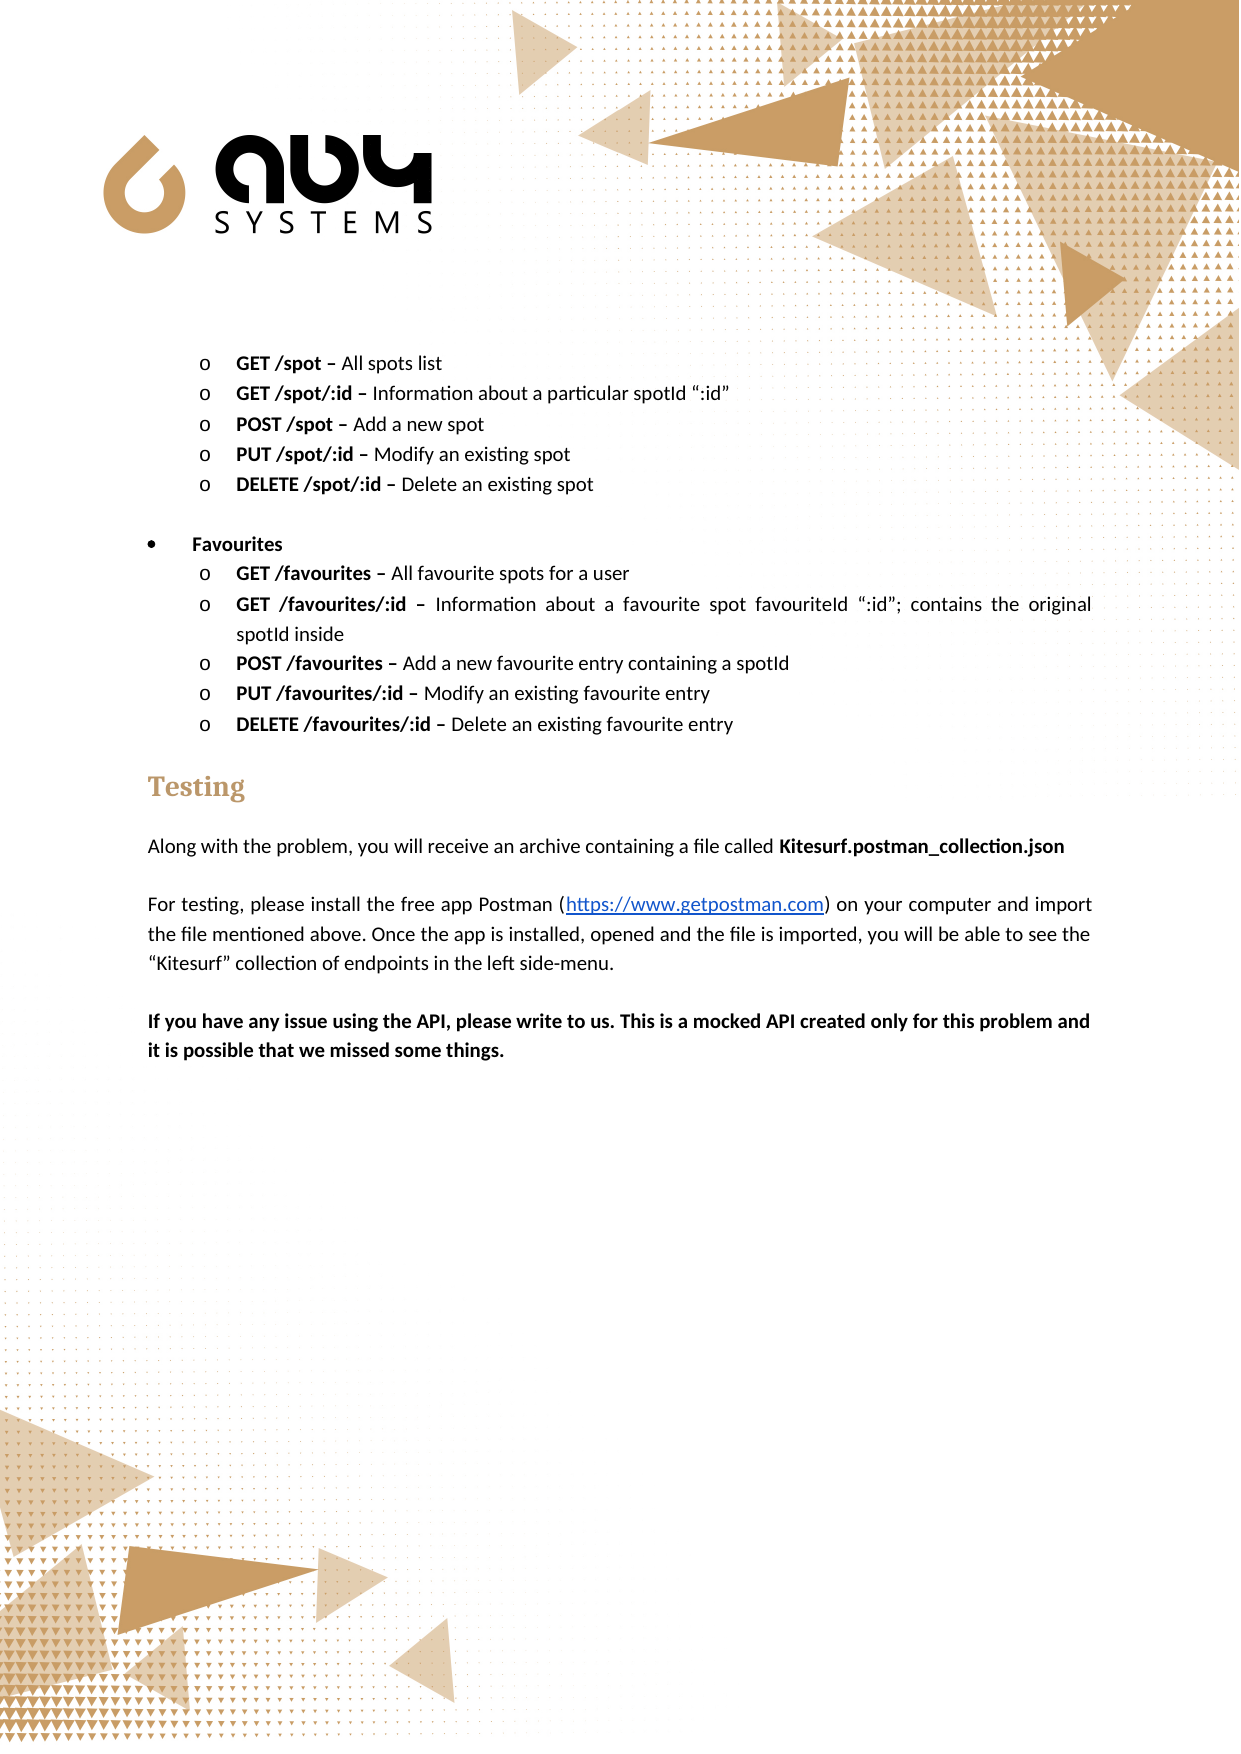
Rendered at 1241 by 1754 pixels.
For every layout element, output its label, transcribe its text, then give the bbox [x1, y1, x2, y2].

subtitle Testing [148, 771, 1093, 804]
text For testing, please install the free app Postman (https://www.getpostman.com) on your computer and import the file mentioned above. Once the app is installed, opened and the file is imported, you will be able to see the “Kitesurf” collection of endpoints in the left side-menu. [148, 892, 1093, 975]
text Along with the problem, you will receive an archive containing a file called Kitesurf.postman_collection.json [148, 833, 1093, 859]
list GET /spot/:id – Information about a particular spotId “:id” [199, 380, 1093, 407]
list POST /favourites – Add a new favourite entry containing a spotId [199, 650, 1093, 677]
list GET /favourites/:id – Information about a favourite spot favouriteId “:id”; contains the original spotId inside [199, 591, 1093, 646]
list DELETE /favourites/:id – Delete an existing favourite entry [199, 711, 1093, 737]
text If you have any issue using the API, please write to us. This is a mocked API created only for this problem and it is possible that we missed some things. [148, 1008, 1093, 1063]
list GET /spot – All spots list [199, 350, 1093, 376]
list PUT /favourites/:id – Modify an existing favourite entry [199, 681, 1093, 707]
list PUT /spot/:id – Modify an existing spot [199, 441, 1093, 468]
picture [0, 0, 1239, 1754]
list POST /spot – Add a new spot [199, 411, 1093, 437]
list DELETE /spot/:id – Delete an existing spot [199, 472, 1093, 498]
list Favourites [148, 531, 1093, 557]
list GET /favourites – All favourite spots for a user [199, 560, 1093, 587]
